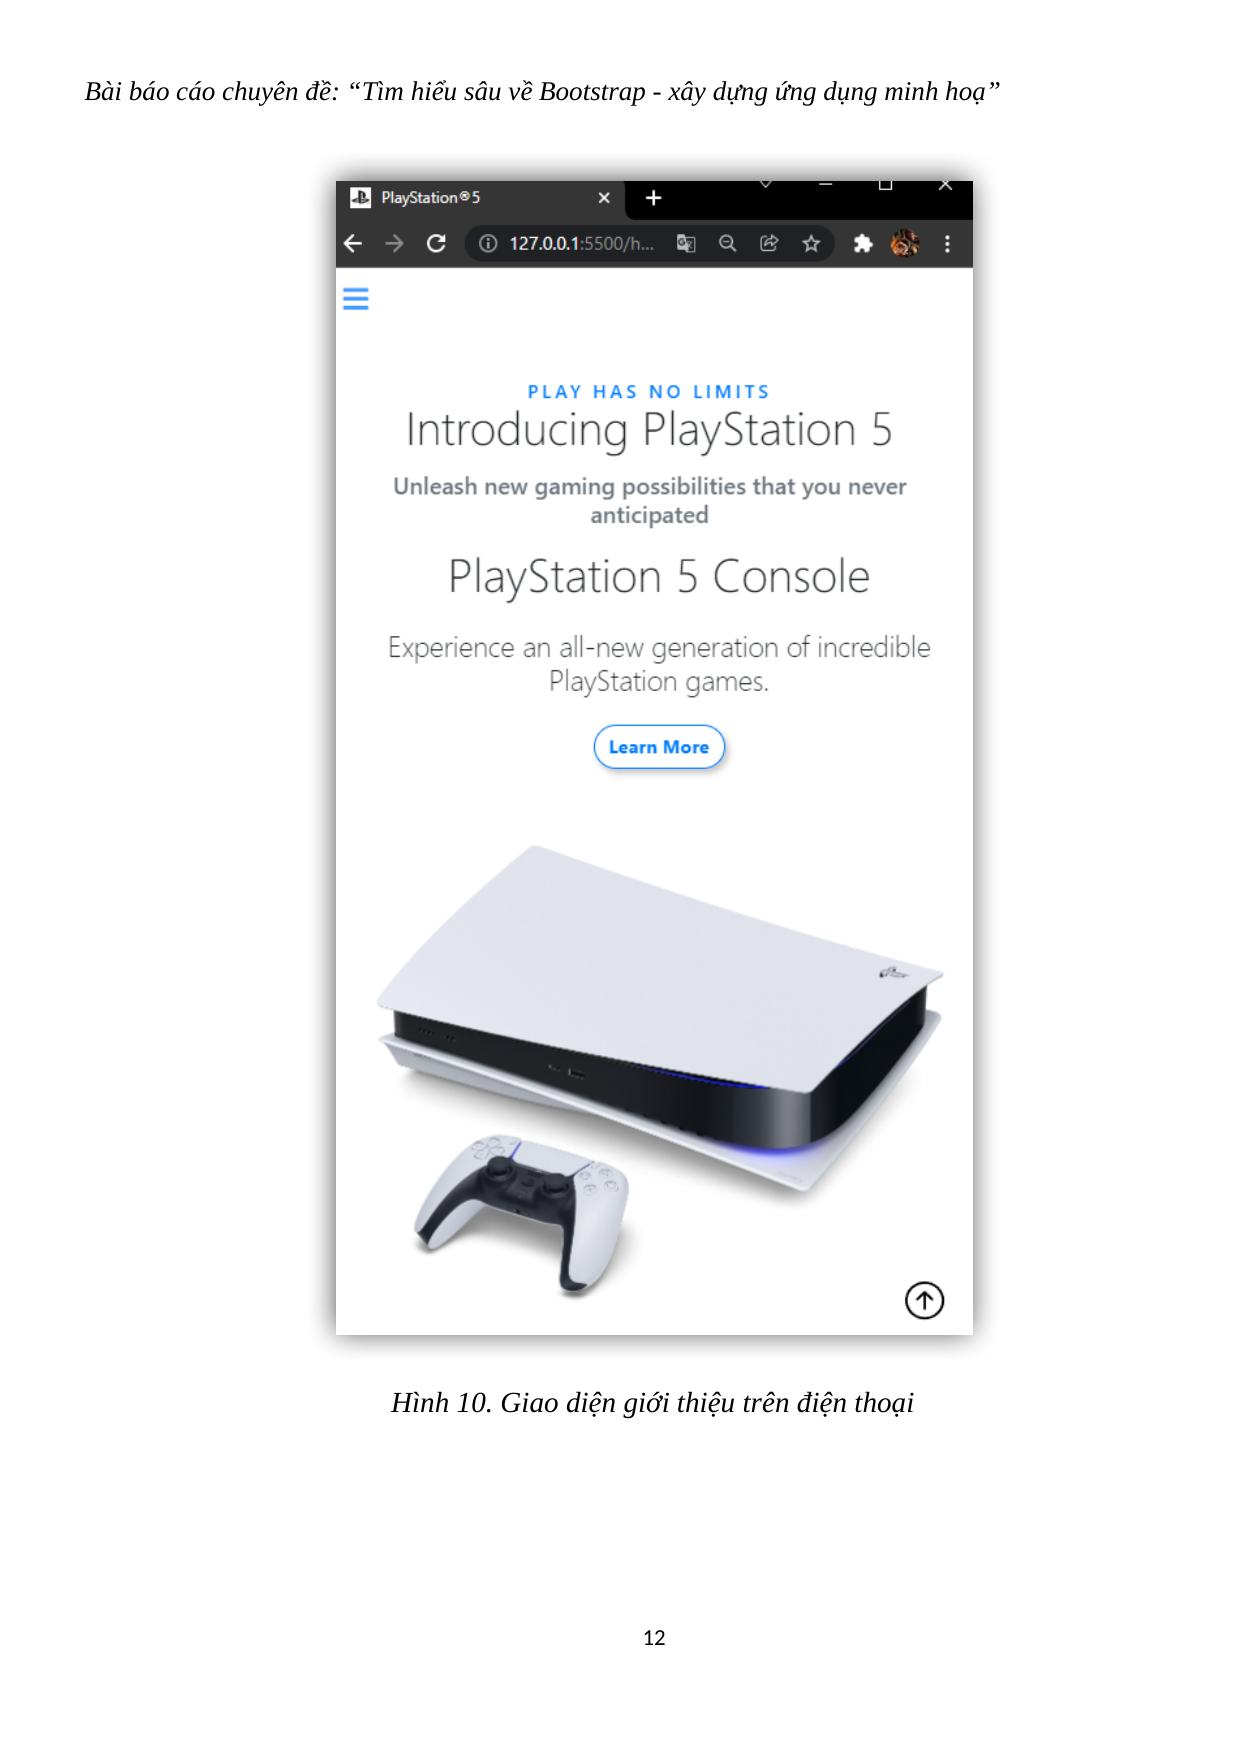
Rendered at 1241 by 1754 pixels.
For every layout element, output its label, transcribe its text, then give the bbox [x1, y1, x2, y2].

picture [336, 181, 973, 1335]
text Hình 10. Giao diện giới thiệu trên điện thoại [187, 1385, 1120, 1418]
